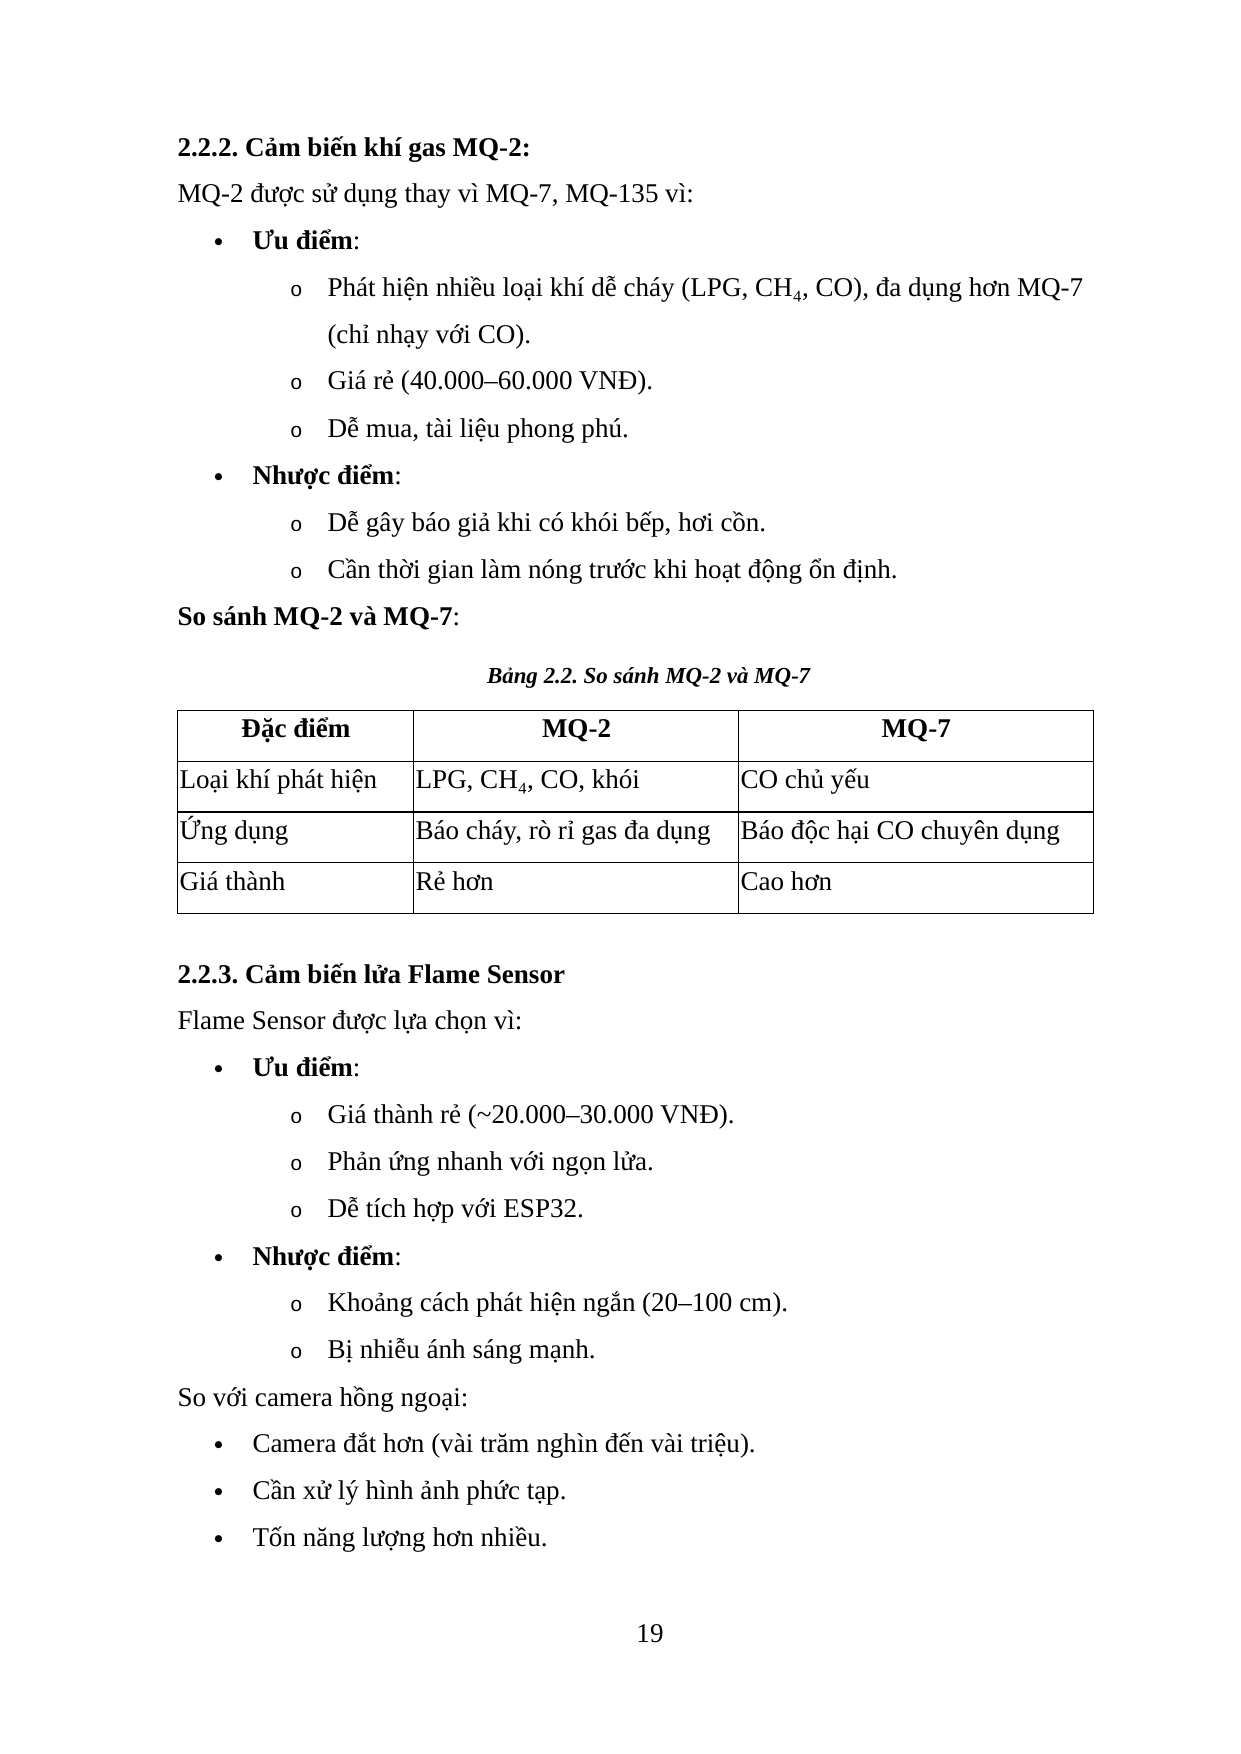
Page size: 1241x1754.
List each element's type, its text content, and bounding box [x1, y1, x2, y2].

text Bảng 2.2. So sánh MQ-2 và MQ-7 [177, 662, 1122, 689]
table_cell Báo độc hại CO chuyên dụng [739, 813, 1093, 862]
table_cell Ứng dụng [178, 813, 413, 862]
subtitle 2.2.2. Cảm biến khí gas MQ-2: [177, 131, 1122, 162]
table_cell Giá thành [178, 863, 413, 913]
table_cell LPG, CH₄, CO, khói [414, 762, 738, 811]
list Dễ tích hợp với ESP32. [290, 1192, 1122, 1224]
table_cell Rẻ hơn [414, 863, 738, 913]
list Nhược điểm: [215, 459, 1122, 490]
list Camera đắt hơn (vài trăm nghìn đến vài triệu). [215, 1427, 1122, 1459]
list Phát hiện nhiều loại khí dễ cháy (LPG, CH₄, CO), đa dụng hơn MQ-7 (chỉ nhạy với CO). [290, 271, 1122, 349]
table_cell Cao hơn [739, 863, 1093, 913]
table_header MQ-2 [414, 711, 738, 761]
list Dễ mua, tài liệu phong phú. [290, 412, 1122, 443]
table_cell Loại khí phát hiện [178, 762, 413, 811]
list Tốn năng lượng hơn nhiều. [215, 1521, 1122, 1552]
list Dễ gây báo giả khi có khói bếp, hơi cồn. [290, 506, 1122, 537]
list Bị nhiễu ánh sáng mạnh. [290, 1333, 1122, 1365]
list Phản ứng nhanh với ngọn lửa. [290, 1145, 1122, 1177]
list Giá thành rẻ (~20.000–30.000 VNĐ). [290, 1098, 1122, 1129]
list Ưu điểm: [215, 1051, 1122, 1082]
table_cell Báo cháy, rò rỉ gas đa dụng [414, 813, 738, 862]
list Cần thời gian làm nóng trước khi hoạt động ổn định. [290, 553, 1122, 584]
subtitle 2.2.3. Cảm biến lửa Flame Sensor [177, 958, 1122, 989]
text So sánh MQ-2 và MQ-7: [177, 600, 1122, 631]
list Giá rẻ (40.000–60.000 VNĐ). [290, 364, 1122, 396]
list Khoảng cách phát hiện ngắn (20–100 cm). [290, 1286, 1122, 1318]
list Ưu điểm: [215, 224, 1122, 255]
text So với camera hồng ngoại: [177, 1381, 1122, 1412]
list Cần xử lý hình ảnh phức tạp. [215, 1474, 1122, 1505]
table_header MQ-7 [739, 711, 1093, 761]
table_header Đặc điểm [178, 711, 413, 761]
table_cell CO chủ yếu [739, 762, 1093, 811]
text MQ-2 được sử dụng thay vì MQ-7, MQ-135 vì: [177, 177, 1122, 208]
list Nhược điểm: [215, 1239, 1122, 1271]
text Flame Sensor được lựa chọn vì: [177, 1004, 1122, 1036]
